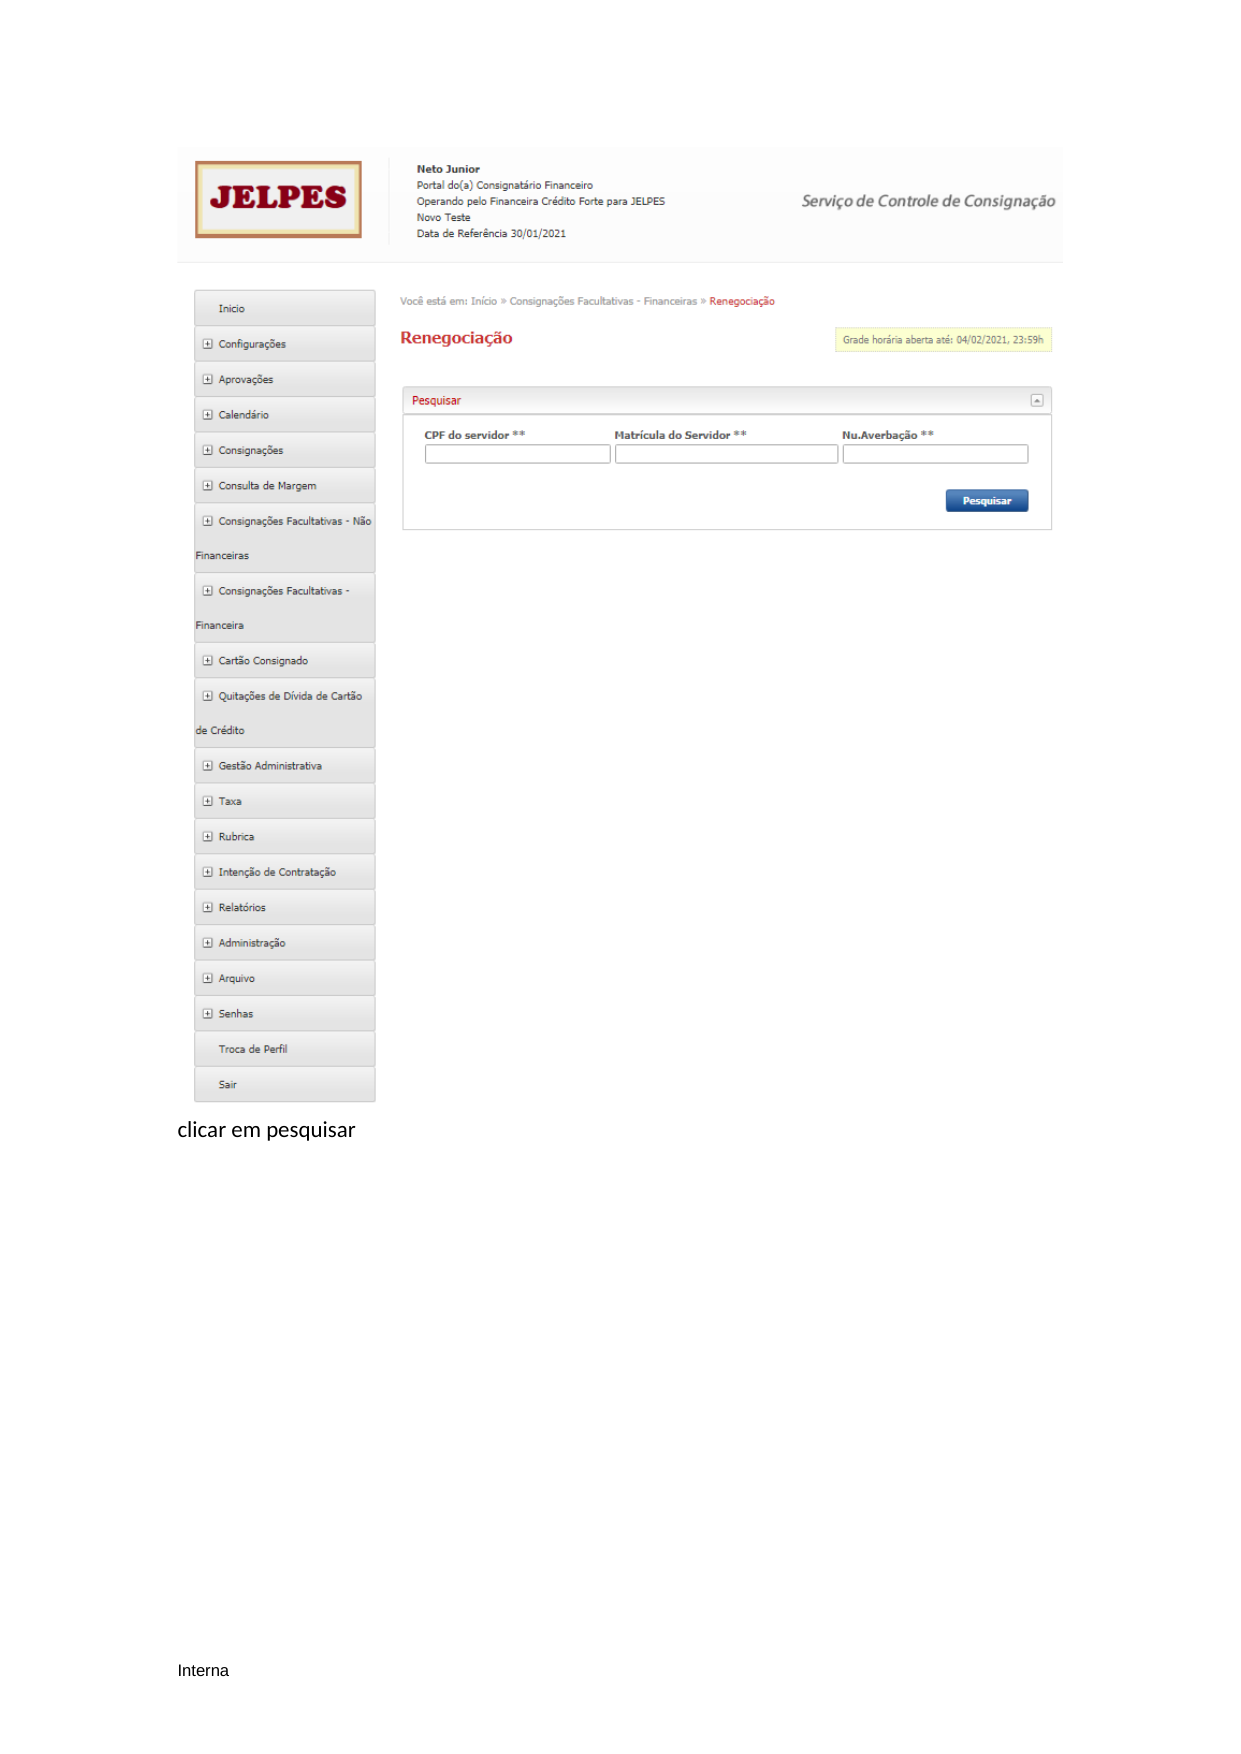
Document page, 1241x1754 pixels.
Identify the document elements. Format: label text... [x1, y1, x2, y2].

picture [177, 147, 1063, 1113]
